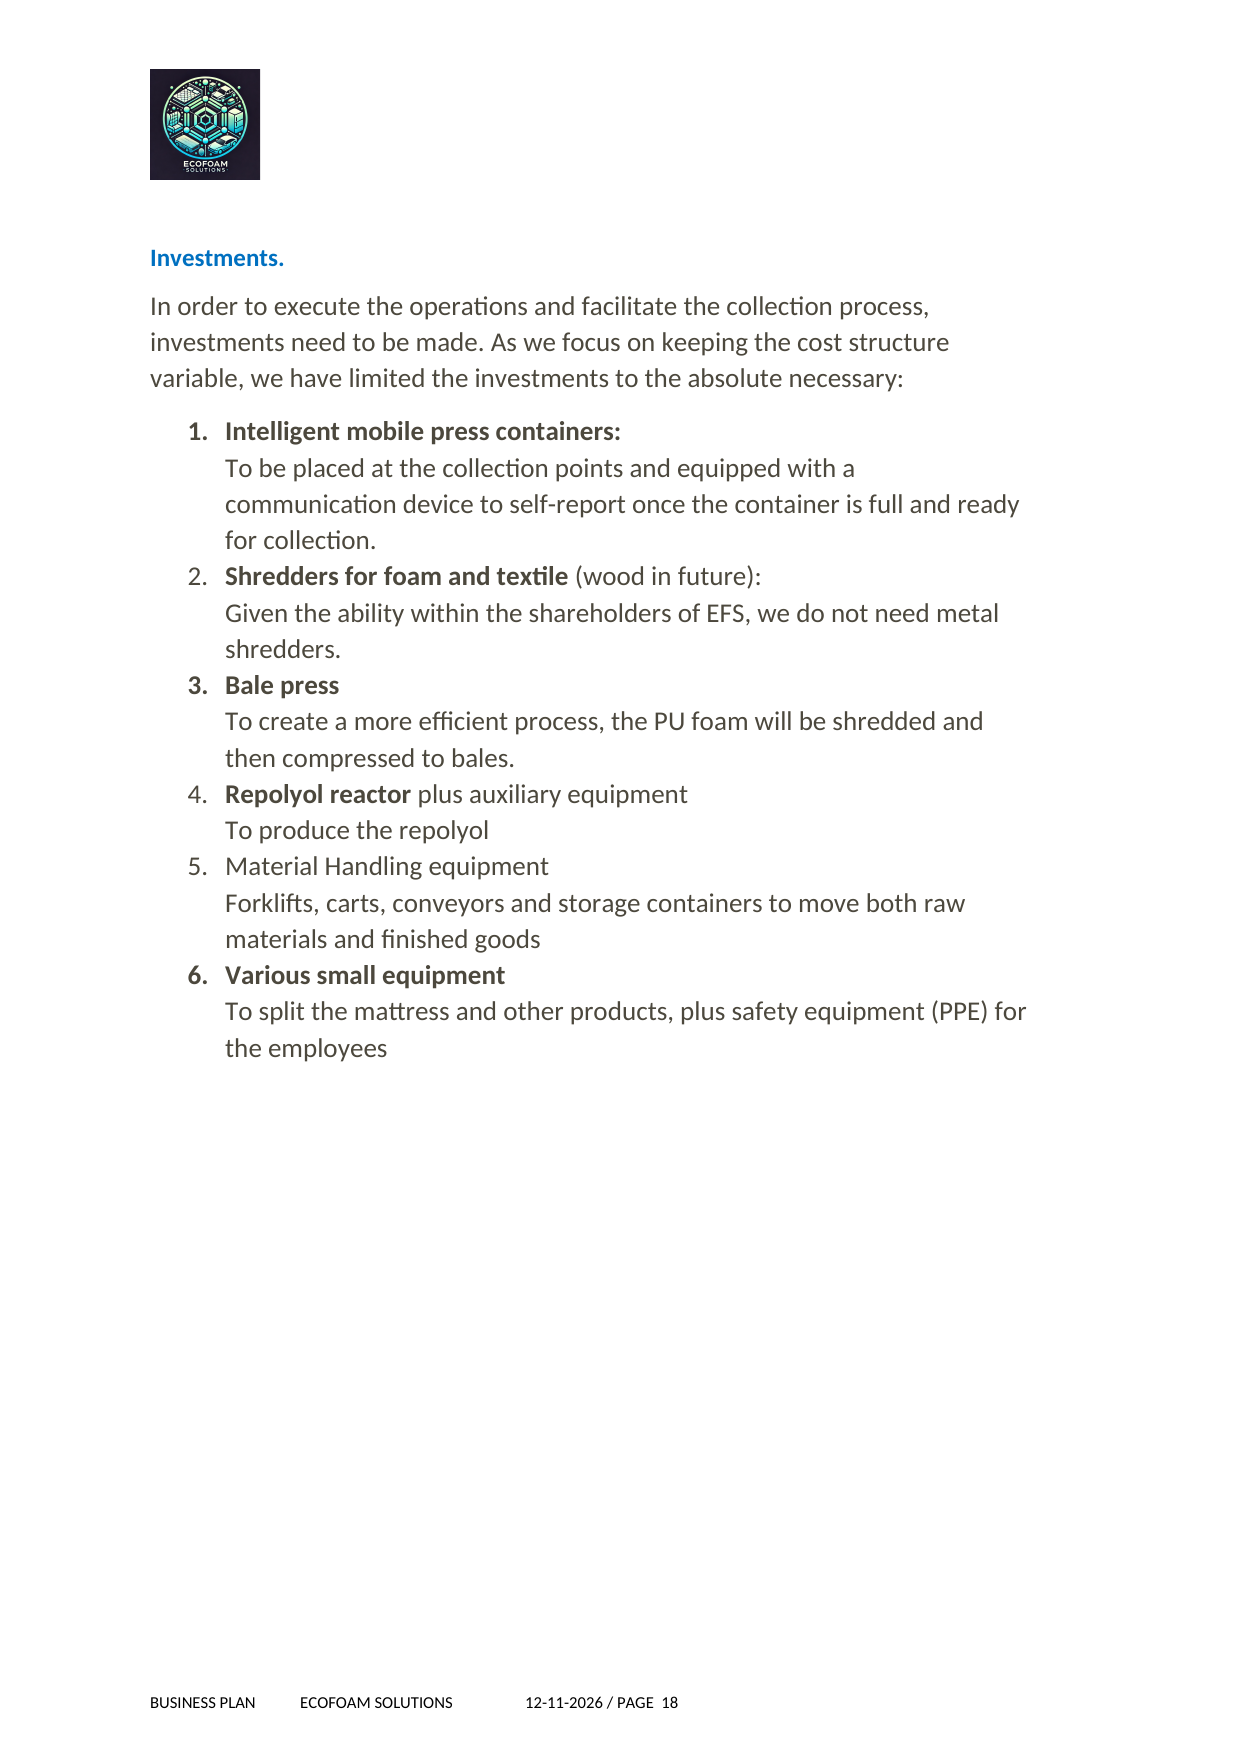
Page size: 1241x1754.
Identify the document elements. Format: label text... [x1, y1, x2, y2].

list To produce the repolyol [225, 813, 1030, 846]
list Various small equipment [187, 958, 1030, 991]
picture [150, 69, 260, 180]
list To be placed at the collection points and equipped with a communication device to self-report once the container is full and ready for collection. [225, 451, 1030, 556]
list Forklifts, carts, conveyors and storage containers to move both raw materials and finished goods [225, 886, 1030, 955]
list Bale press [187, 668, 1030, 701]
list Given the ability within the shareholders of EFS, we do not need metal shredders. [225, 596, 1030, 665]
list To create a more efficient process, the PU foam will be shredded and then compressed to bales. [225, 704, 1030, 774]
list To split the mattress and other products, plus safety equipment (PPE) for the employees [225, 994, 1030, 1064]
list Intelligent mobile press containers: [187, 414, 1030, 448]
subtitle Investments. [150, 242, 1030, 272]
list Material Handling equipment [187, 849, 1030, 883]
list Repolyol reactor plus auxiliary equipment [187, 777, 1030, 810]
list Shredders for foam and textile (wood in future): [187, 559, 1030, 593]
text In order to execute the operations and facilitate the collection process, investments need to be made. As we focus on keeping the cost structure variable, we have limited the investments to the absolute necessary: [150, 289, 1030, 395]
